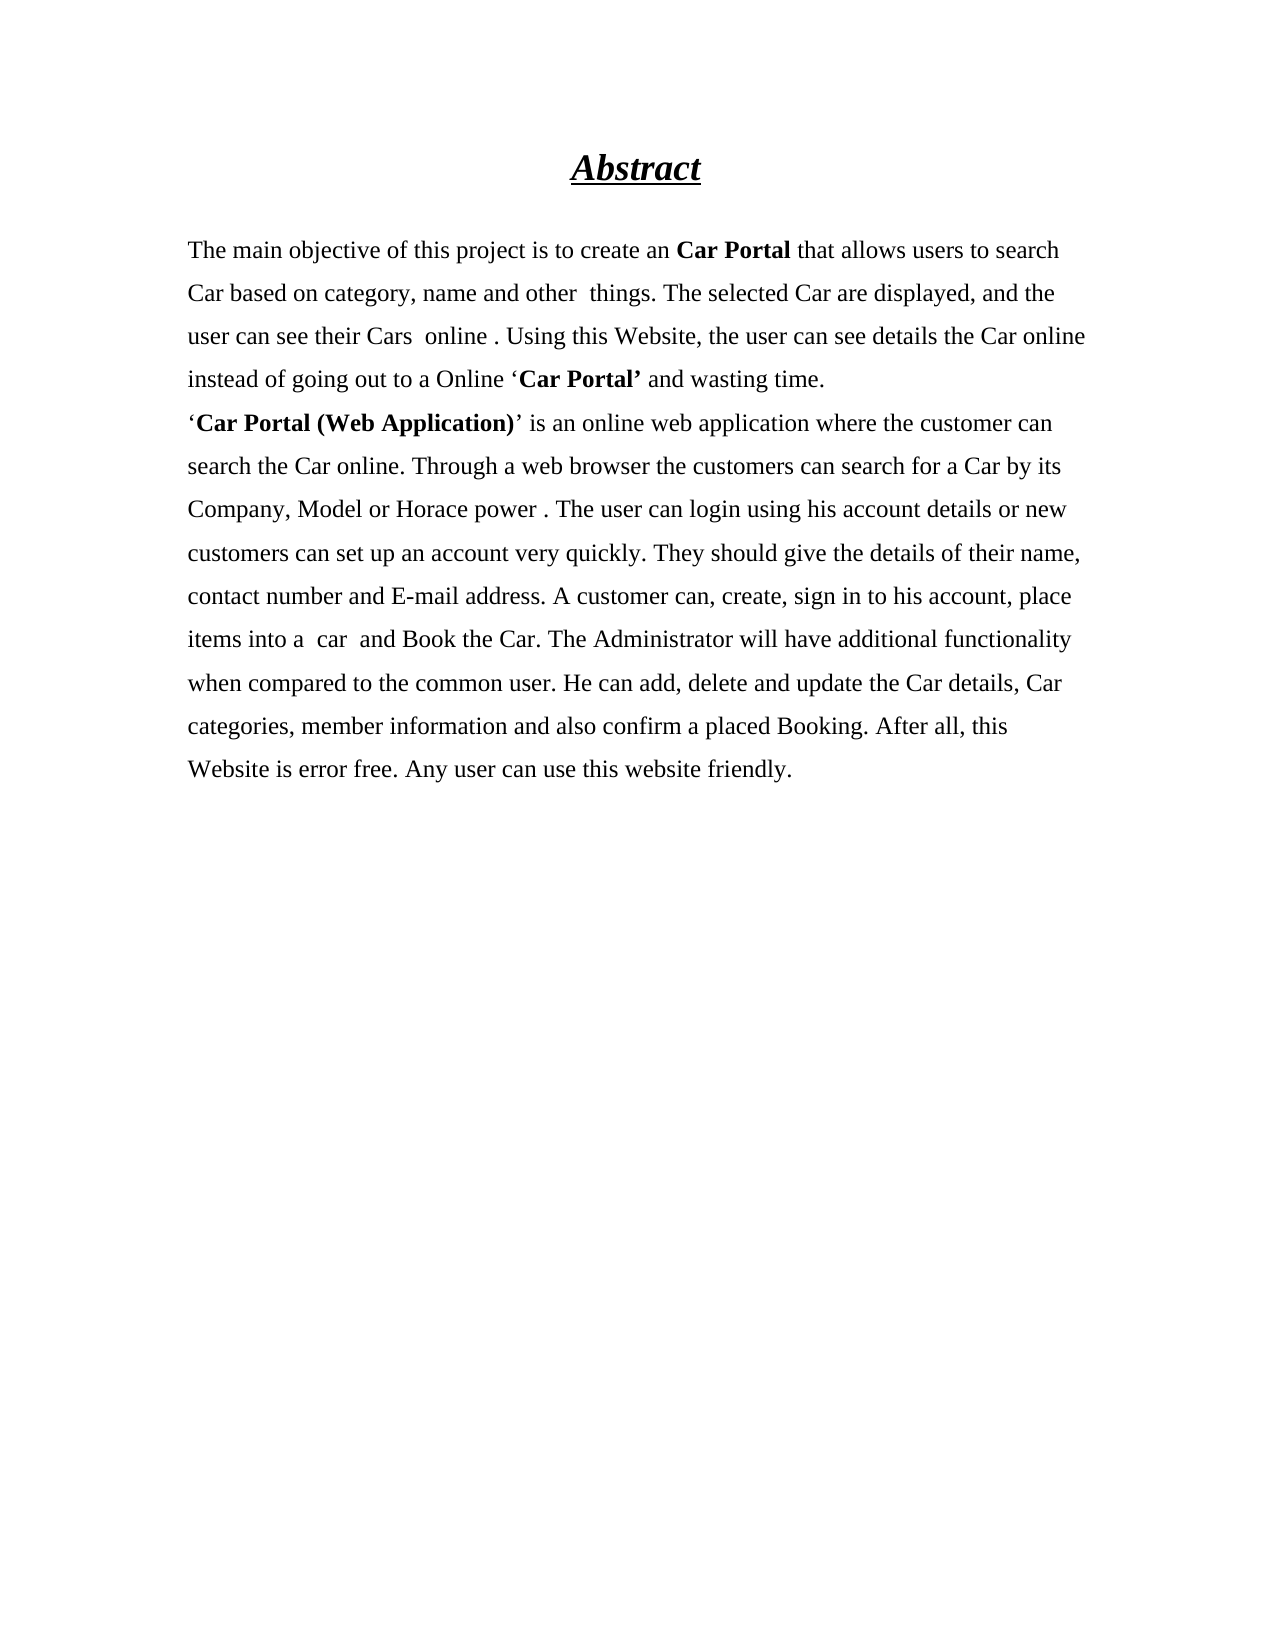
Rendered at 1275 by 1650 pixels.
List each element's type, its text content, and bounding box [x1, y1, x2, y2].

text Abstract [150, 145, 1125, 188]
text ‘Car Portal (Web Application)’ is an online web application where the customer can search the Car online. Through a web browser the customers can search for a Car by its Company, Model or Horace power . The user can login using his account details or new customers can set up an account very quickly. They should give the details of their name, contact number and E-mail address. A customer can, create, sign in to his account, place items into a car and Book the Car. The Administrator will have additional functionality when compared to the common user. He can add, delete and update the Car details, Car categories, member information and also confirm a placed Booking. After all, this Website is error free. Any user can use this website friendly. [187, 408, 1087, 783]
text The main objective of this project is to create an Car Portal that allows users to search Car based on category, name and other things. The selected Car are displayed, and the user can see their Cars online . Using this Website, the user can see details the Car online instead of going out to a Online ‘Car Portal’ and wasting time. [187, 235, 1087, 393]
